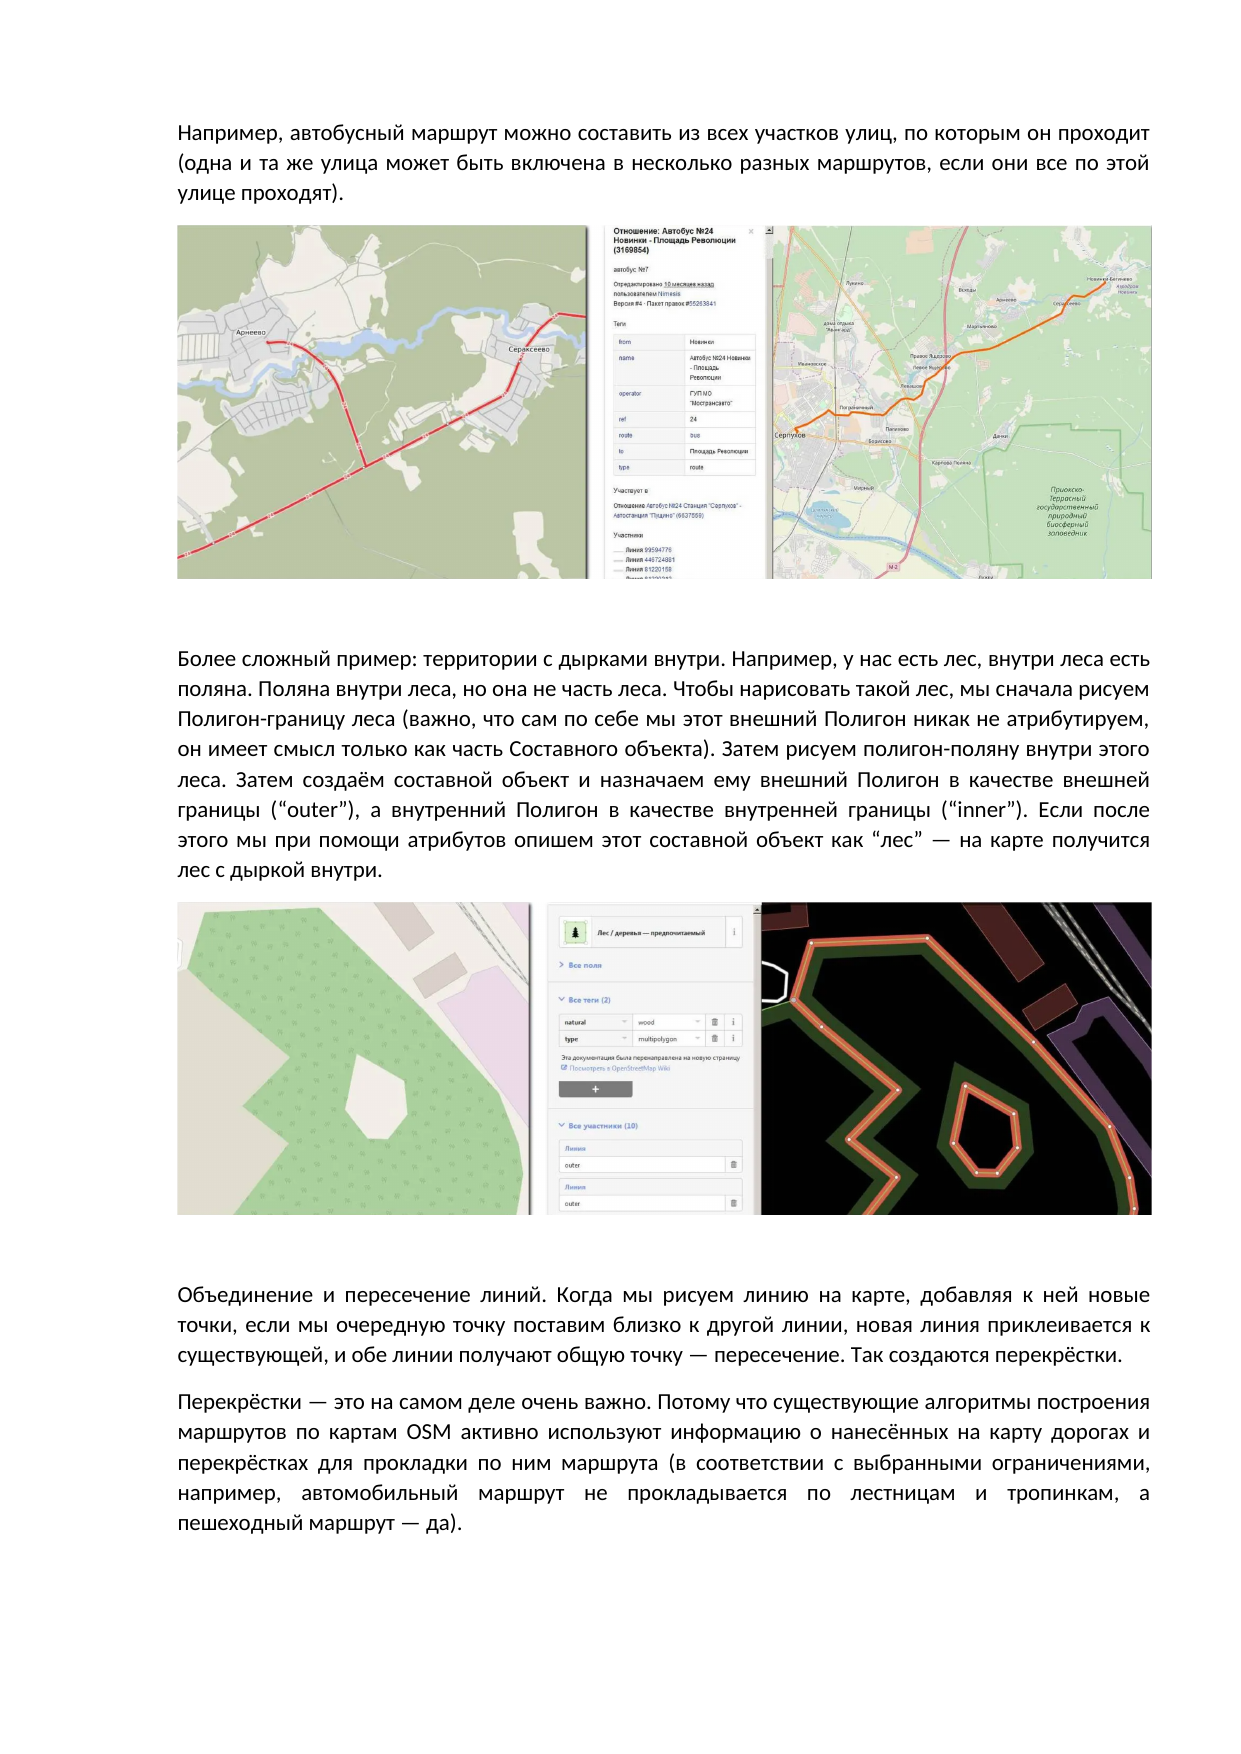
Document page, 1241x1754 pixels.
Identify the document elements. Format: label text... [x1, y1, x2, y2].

text Более сложный пример: территории с дырками внутри. Например, у нас есть лес, внутри леса есть поляна. Поляна внутри леса, но она не часть леса. Чтобы нарисовать такой лес, мы сначала рисуем Полигон-границу леса (важно, что сам по себе мы этот внешний Полигон никак не атрибутируем, он имеет смысл только как часть Составного объекта). Затем рисуем полигон-поляну внутри этого леса. Затем создаём составной объект и назначаем ему внешний Полигон в качестве внешней границы (“outer”), а внутренний Полигон в качестве внутренней границы (“inner”). Если после этого мы при помощи атрибутов опишем этот составной объект как “лес” — на карте получится лес с дыркой внутри. [177, 644, 1152, 883]
picture [177, 225, 1152, 579]
picture [177, 902, 1152, 1215]
text Объединение и пересечение линий. Когда мы рисуем линию на карте, добавляя к ней новые точки, если мы очередную точку поставим близко к другой линии, новая линия приклеивается к существующей, и обе линии получают общую точку — пересечение. Так создаются перекрёстки. [177, 1280, 1152, 1368]
text Например, автобусный маршрут можно составить из всех участков улиц, по которым он проходит (одна и та же улица может быть включена в несколько разных маршрутов, если они все по этой улице проходят). [177, 118, 1152, 207]
text Перекрёстки — это на самом деле очень важно. Потому что существующие алгоритмы построения маршрутов по картам OSM активно используют информацию о нанесённых на карту дорогах и перекрёстках для прокладки по ним маршрута (в соответствии с выбранными ограничениями, например, автомобильный маршрут не прокладывается по лестницам и тропинкам, а пешеходный маршрут — да). [177, 1387, 1152, 1536]
